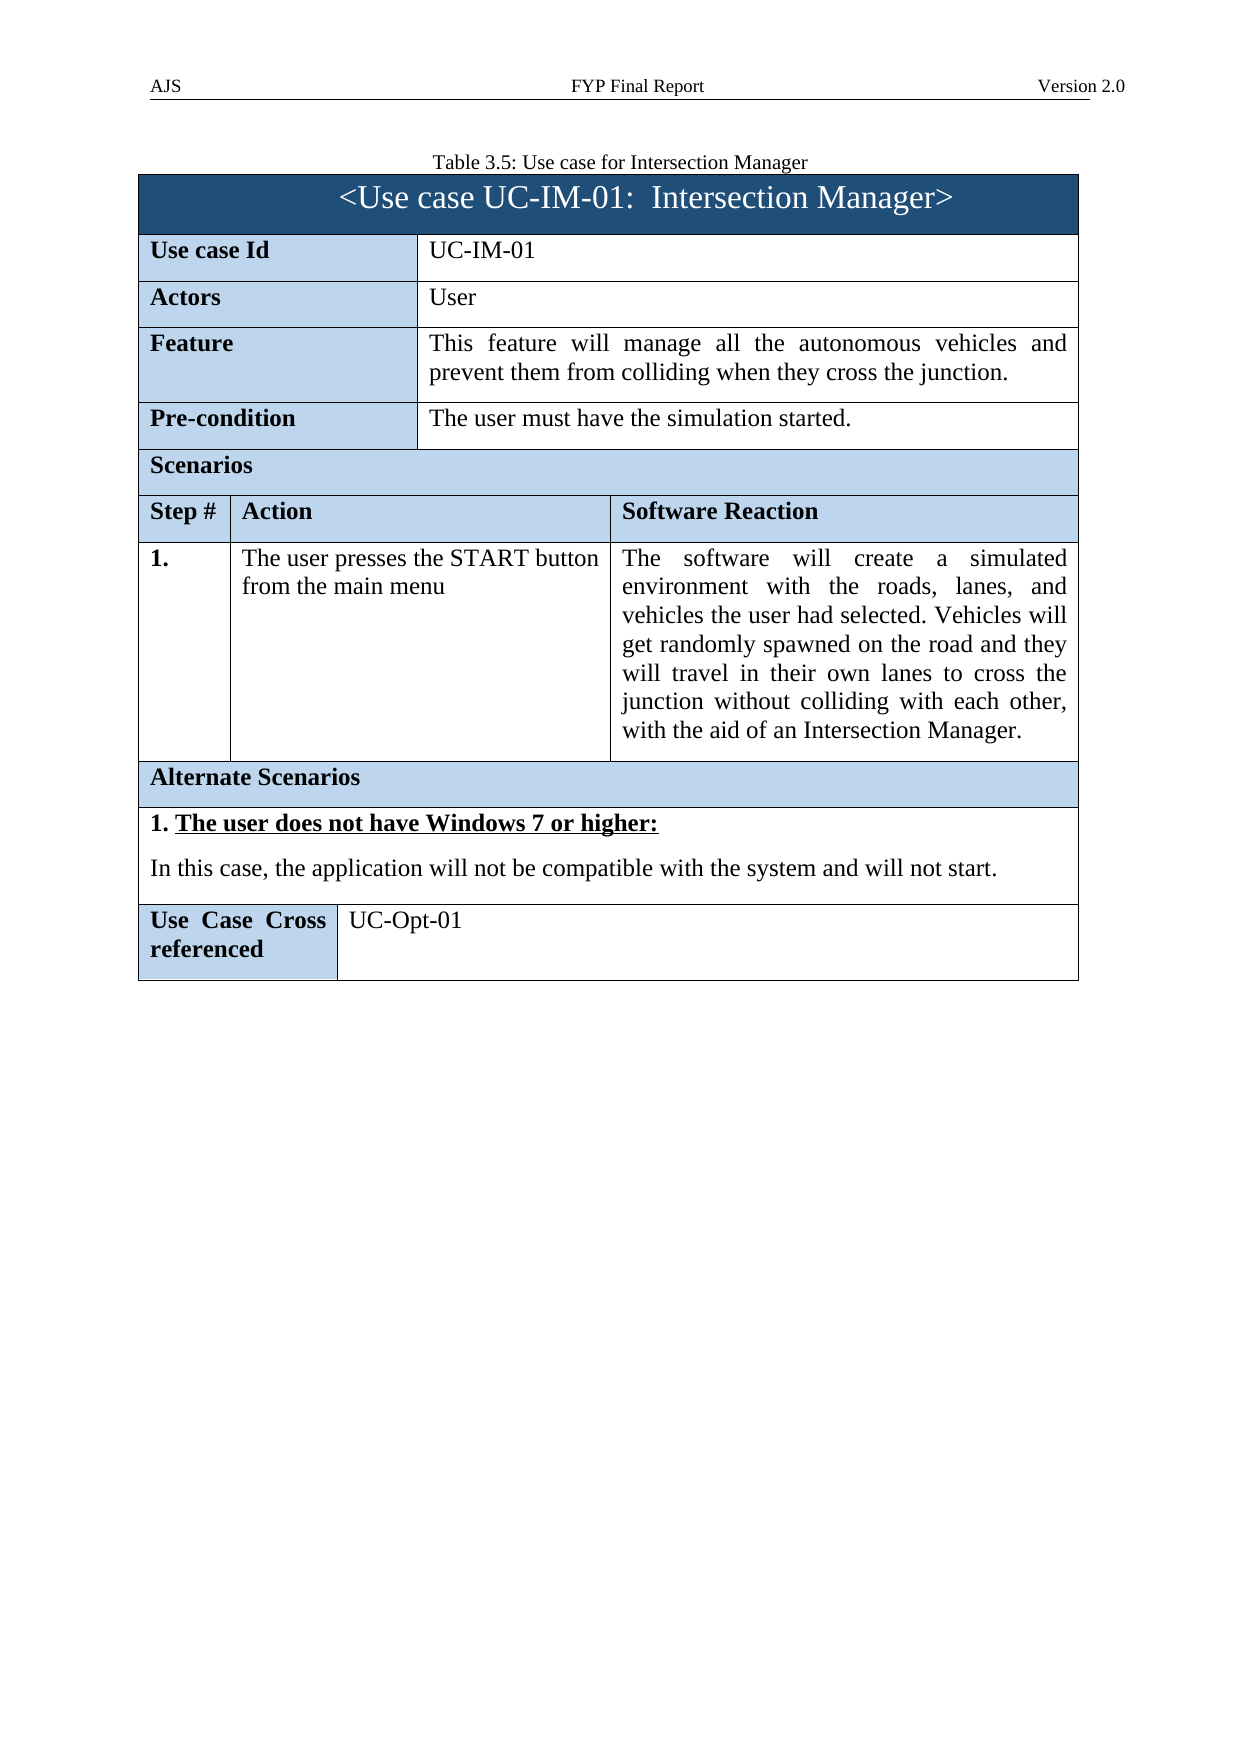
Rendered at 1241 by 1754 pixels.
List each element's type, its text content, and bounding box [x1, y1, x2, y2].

table_cell Feature [139, 328, 417, 402]
table_header <Use case UC-IM-01: Intersection Manager> [139, 175, 1078, 234]
table_cell Alternate Scenarios [139, 762, 1078, 807]
table_cell This feature will manage all the autonomous vehicles and prevent them from colliding when they cross the junction. [418, 328, 1078, 402]
table_cell 1. [139, 543, 230, 761]
text Table 3.5: Use case for Intersection Manager [150, 150, 1090, 174]
table_cell Action [231, 496, 610, 542]
table_cell UC-Opt-01 [338, 905, 1078, 979]
table_cell Scenarios [139, 450, 1078, 495]
table_cell Software Reaction [611, 496, 1078, 542]
table_cell Actors [139, 282, 417, 327]
table_cell Pre-condition [139, 403, 417, 449]
table_cell Use Case Cross referenced [139, 905, 337, 979]
table_cell UC-IM-01 [418, 235, 1078, 281]
table_cell The user must have the simulation started. [418, 403, 1078, 449]
table_cell Step # [139, 496, 230, 542]
table_cell User [418, 282, 1078, 327]
table_cell Use case Id [139, 235, 417, 281]
table_cell The software will create a simulated environment with the roads, lanes, and vehicles the user had selected. Vehicles will get randomly spawned on the road and they will travel in their own lanes to cross the junction without colliding with each other, with the aid of an Intersection Manager. [611, 543, 1078, 761]
table_cell 1. The user does not have Windows 7 or higher: In this case, the application will not be compatible with the system and will not start. [139, 808, 1078, 904]
table_cell The user presses the START button from the main menu [231, 543, 610, 761]
